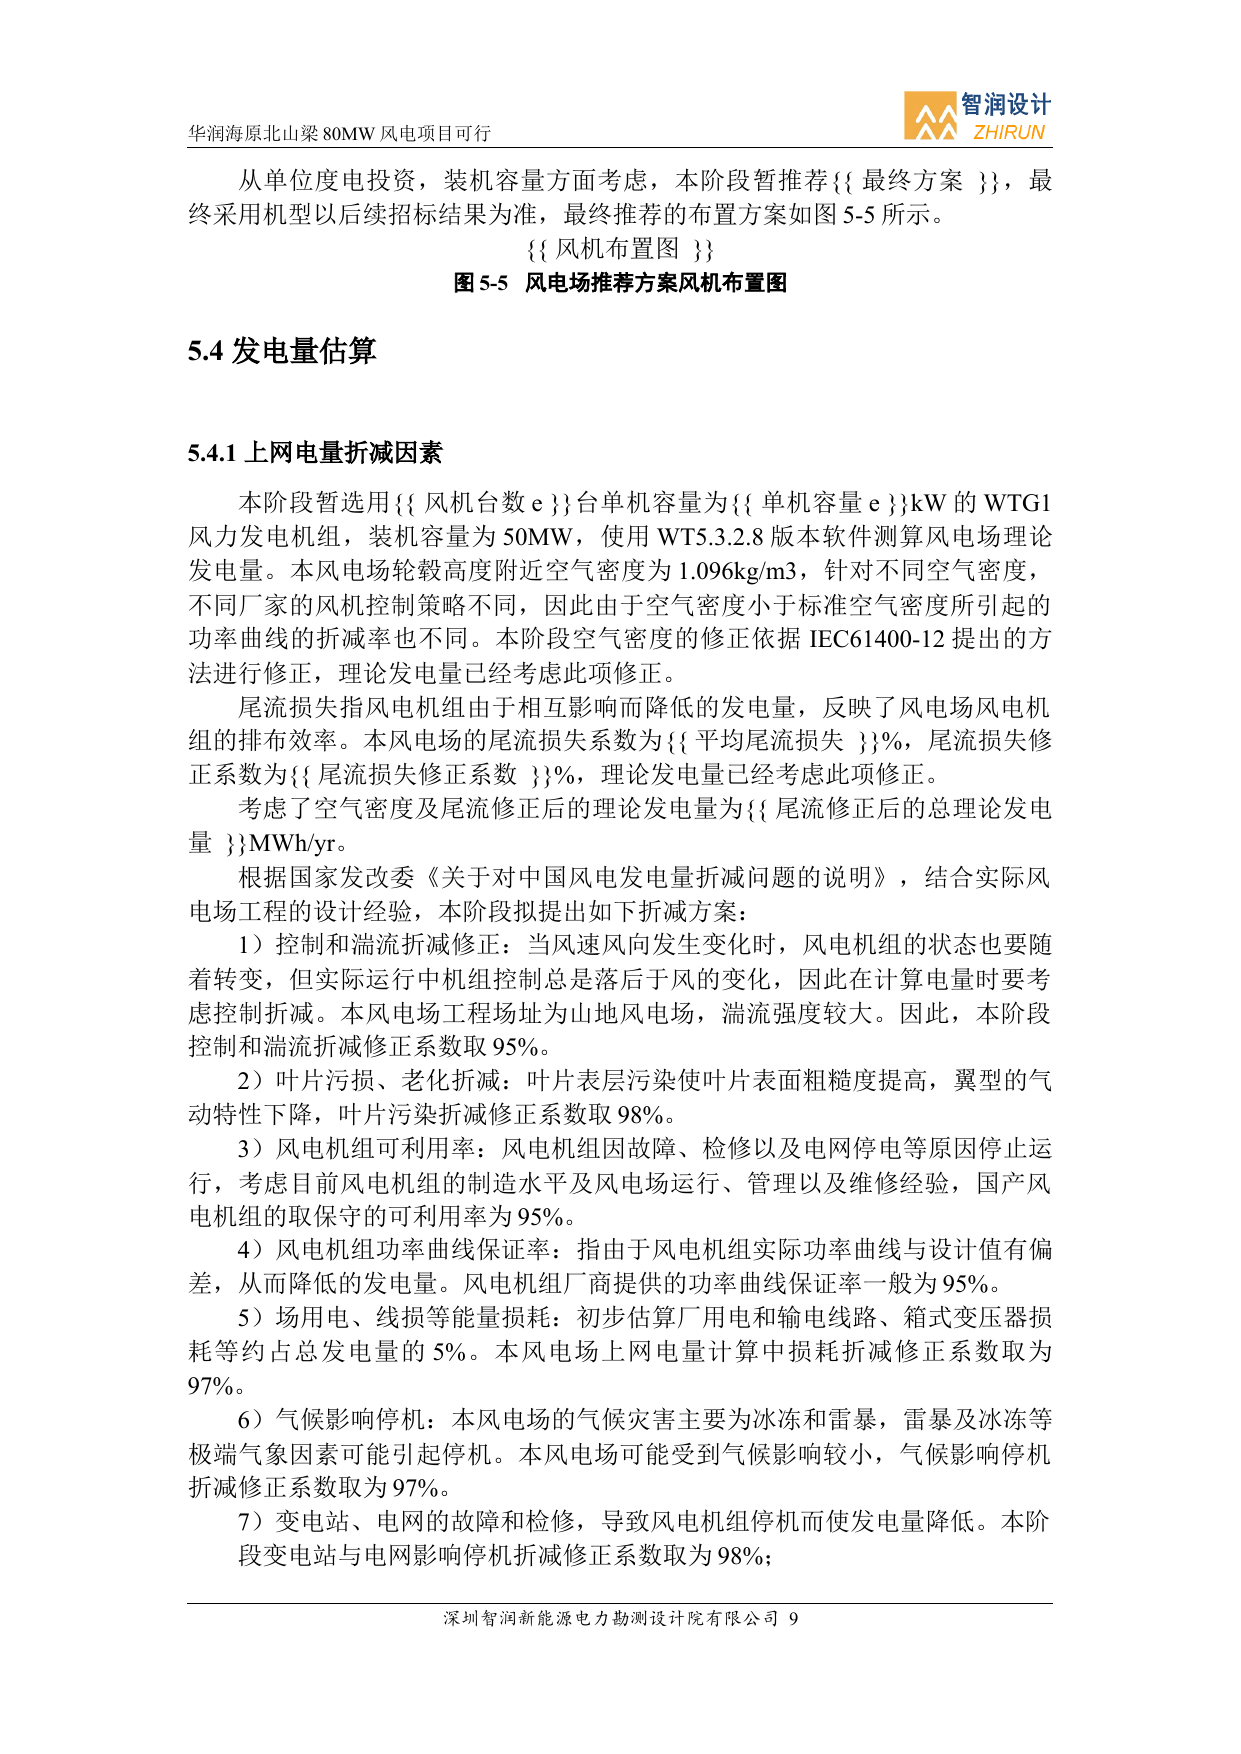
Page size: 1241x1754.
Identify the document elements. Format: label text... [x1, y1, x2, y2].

text 1）控制和湍流折减修正：当风速风向发生变化时，风电机组的状态也要随着转变，但实际运行中机组控制总是落后于风的变化，因此在计算电量时要考虑控制折减。本风电场工程场址为山地风电场，湍流强度较大。因此，本阶段控制和湍流折减修正系数取95%。 [187, 927, 1053, 1062]
text {{ 风机布置图 }} [187, 230, 1053, 264]
title 5.4.1 上网电量折减因素 [187, 434, 1053, 468]
picture [904, 88, 1052, 141]
text 图5-5 风电场推荐方案风机布置图 [187, 264, 1053, 298]
text 5）场用电、线损等能量损耗：初步估算厂用电和输电线路、箱式变压器损耗等约占总发电量的5%。本风电场上网电量计算中损耗折减修正系数取为97%。 [187, 1300, 1053, 1402]
text 2）叶片污损、老化折减：叶片表层污染使叶片表面粗糙度提高，翼型的气动特性下降，叶片污染折减修正系数取98%。 [187, 1062, 1053, 1130]
text 6）气候影响停机：本风电场的气候灾害主要为冰冻和雷暴，雷暴及冰冻等极端气象因素可能引起停机。本风电场可能受到气候影响较小，气候影响停机折减修正系数取为97%。 [187, 1402, 1053, 1504]
text 根据国家发改委《关于对中国风电发电量折减问题的说明》，结合实际风电场工程的设计经验，本阶段拟提出如下折减方案： [187, 859, 1053, 927]
text 考虑了空气密度及尾流修正后的理论发电量为{{ 尾流修正后的总理论发电量 }}MWh/yr。 [187, 791, 1053, 859]
subtitle 5.4 发电量估算 [187, 315, 1053, 383]
text 4）风电机组功率曲线保证率：指由于风电机组实际功率曲线与设计值有偏差，从而降低的发电量。风电机组厂商提供的功率曲线保证率一般为95%。 [187, 1232, 1053, 1300]
text 从单位度电投资，装机容量方面考虑，本阶段暂推荐{{ 最终方案 }}，最终采用机型以后续招标结果为准，最终推荐的布置方案如图5-5所示。 [187, 162, 1053, 230]
text 本阶段暂选用{{ 风机台数e }}台单机容量为{{ 单机容量e }}kW的WTG1风力发电机组，装机容量为50MW，使用WT5.3.2.8版本软件测算风电场理论发电量。本风电场轮毂高度附近空气密度为1.096kg/m3，针对不同空气密度，不同厂家的风机控制策略不同，因此由于空气密度小于标准空气密度所引起的功率曲线的折减率也不同。本阶段空气密度的修正依据IEC61400-12提出的方法进行修正，理论发电量已经考虑此项修正。 [187, 485, 1053, 689]
text 7）变电站、电网的故障和检修，导致风电机组停机而使发电量降低。本阶 [187, 1504, 1053, 1538]
text 3）风电机组可利用率：风电机组因故障、检修以及电网停电等原因停止运行，考虑目前风电机组的制造水平及风电场运行、管理以及维修经验，国产风电机组的取保守的可利用率为95%。 [187, 1130, 1053, 1232]
text 尾流损失指风电机组由于相互影响而降低的发电量，反映了风电场风电机组的排布效率。本风电场的尾流损失系数为{{ 平均尾流损失 }}%，尾流损失修正系数为{{ 尾流损失修正系数 }}%，理论发电量已经考虑此项修正。 [187, 689, 1053, 791]
text 段变电站与电网影响停机折减修正系数取为98%； [187, 1538, 1053, 1572]
